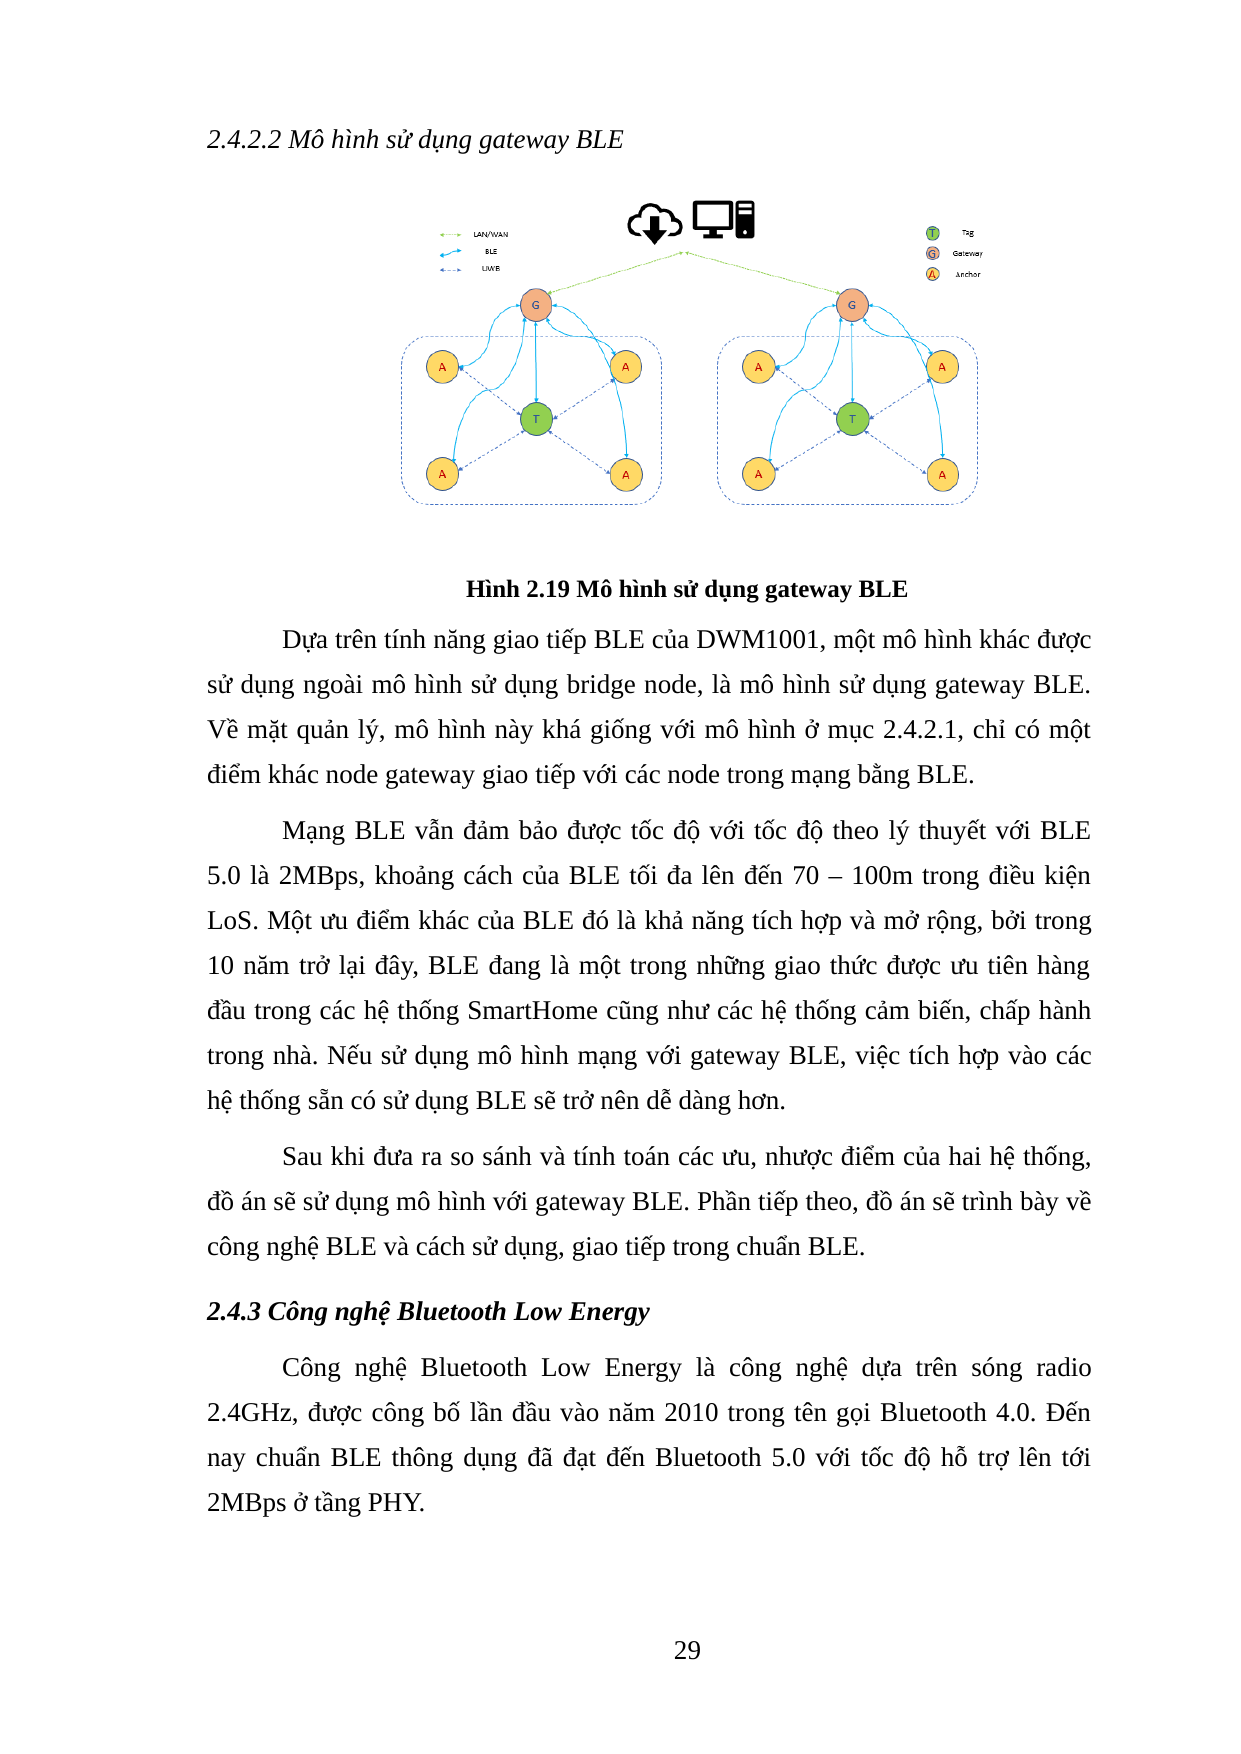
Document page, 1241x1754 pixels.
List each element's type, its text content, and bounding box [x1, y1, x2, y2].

text Dựa trên tính năng giao tiếp BLE của DWM1001, một mô hình khác được sử dụng ngoài mô hình sử dụng bridge node, là mô hình sử dụng gateway BLE. Về mặt quản lý, mô hình này khá giống với mô hình ở mục 2.4.2.1, chỉ có một điểm khác node gateway giao tiếp với các node trong mạng bằng BLE. [207, 620, 1092, 792]
subtitle Mô hình sử dụng gateway BLE [207, 120, 1092, 157]
text Công nghệ Bluetooth Low Energy là công nghệ dựa trên sóng radio 2.4GHz, được công bố lần đầu vào năm 2010 trong tên gọi Bluetooth 4.0. Đến nay chuẩn BLE thông dụng đã đạt đến Bluetooth 5.0 với tốc độ hỗ trợ lên tới 2MBps ở tầng PHY. [207, 1348, 1092, 1520]
subtitle Công nghệ Bluetooth Low Energy [207, 1291, 1092, 1329]
picture [364, 176, 1010, 521]
text Sau khi đưa ra so sánh và tính toán các ưu, nhược điểm của hai hệ thống, đồ án sẽ sử dụng mô hình với gateway BLE. Phần tiếp theo, đồ án sẽ trình bày về công nghệ BLE và cách sử dụng, giao tiếp trong chuẩn BLE. [207, 1137, 1092, 1264]
text Mạng BLE vẫn đảm bảo được tốc độ với tốc độ theo lý thuyết với BLE 5.0 là 2MBps, khoảng cách của BLE tối đa lên đến 70 – 100m trong điều kiện LoS. Một ưu điểm khác của BLE đó là khả năng tích hợp và mở rộng, bởi trong 10 năm trở lại đây, BLE đang là một trong những giao thức được ưu tiên hàng đầu trong các hệ thống SmartHome cũng như các hệ thống cảm biến, chấp hành trong nhà. Nếu sử dụng mô hình mạng với gateway BLE, việc tích hợp vào các hệ thống sẵn có sử dụng BLE sẽ trở nên dễ dàng hơn. [207, 811, 1092, 1118]
